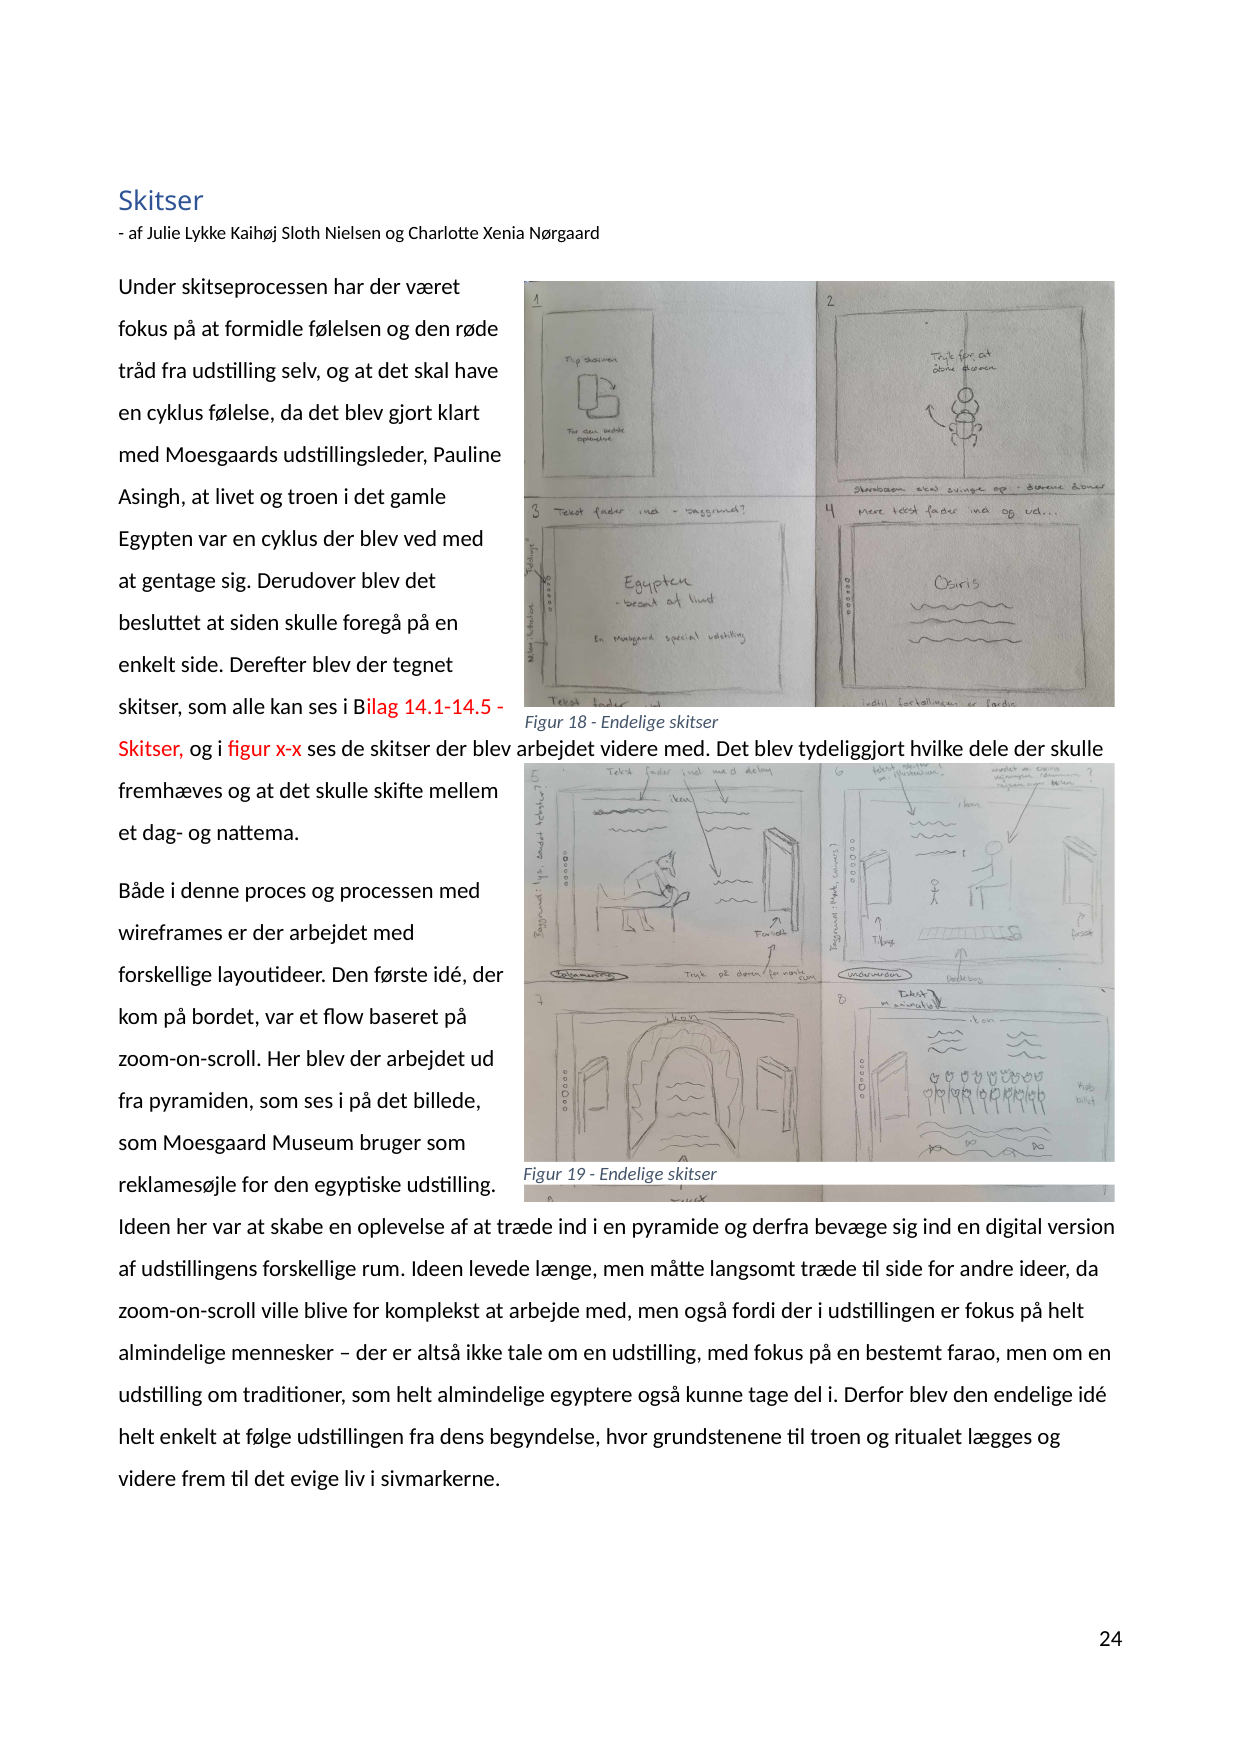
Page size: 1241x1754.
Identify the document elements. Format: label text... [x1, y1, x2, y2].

picture [523, 281, 1115, 707]
subtitle Skitser [118, 181, 1122, 218]
text Både i denne proces og processen med wireframes er der arbejdet med forskellige layoutideer. Den første idé, der kom på bordet, var et flow baseret på zoom-on-scroll. Her blev der arbejdet ud fra pyramiden, som ses i på det billede, som Moesgaard Museum bruger som reklamesøjle for den egyptiske udstilling. Ideen her var at skabe en oplevelse af at træde ind i en pyramide og derfra bevæge sig ind en digital version af udstillingens forskellige rum. Ideen levede længe, men måtte langsomt træde til side for andre ideer, da zoom-on-scroll ville blive for komplekst at arbejde med, men også fordi der i udstillingen er fokus på helt almindelige mennesker – der er altså ikke tale om en udstilling, med fokus på en bestemt farao, men om en udstilling om traditioner, som helt almindelige egyptere også kunne tage del i. Derfor blev den endelige idé helt enkelt at følge udstillingen fra dens begyndelse, hvor grundstenene til troen og ritualet lægges og videre frem til det evige liv i sivmarkerne. [118, 877, 1122, 1492]
text - af Julie Lykke Kaihøj Sloth Nielsen og Charlotte Xenia Nørgaard [118, 221, 1122, 244]
picture [523, 1185, 1114, 1201]
picture [523, 763, 1114, 1161]
